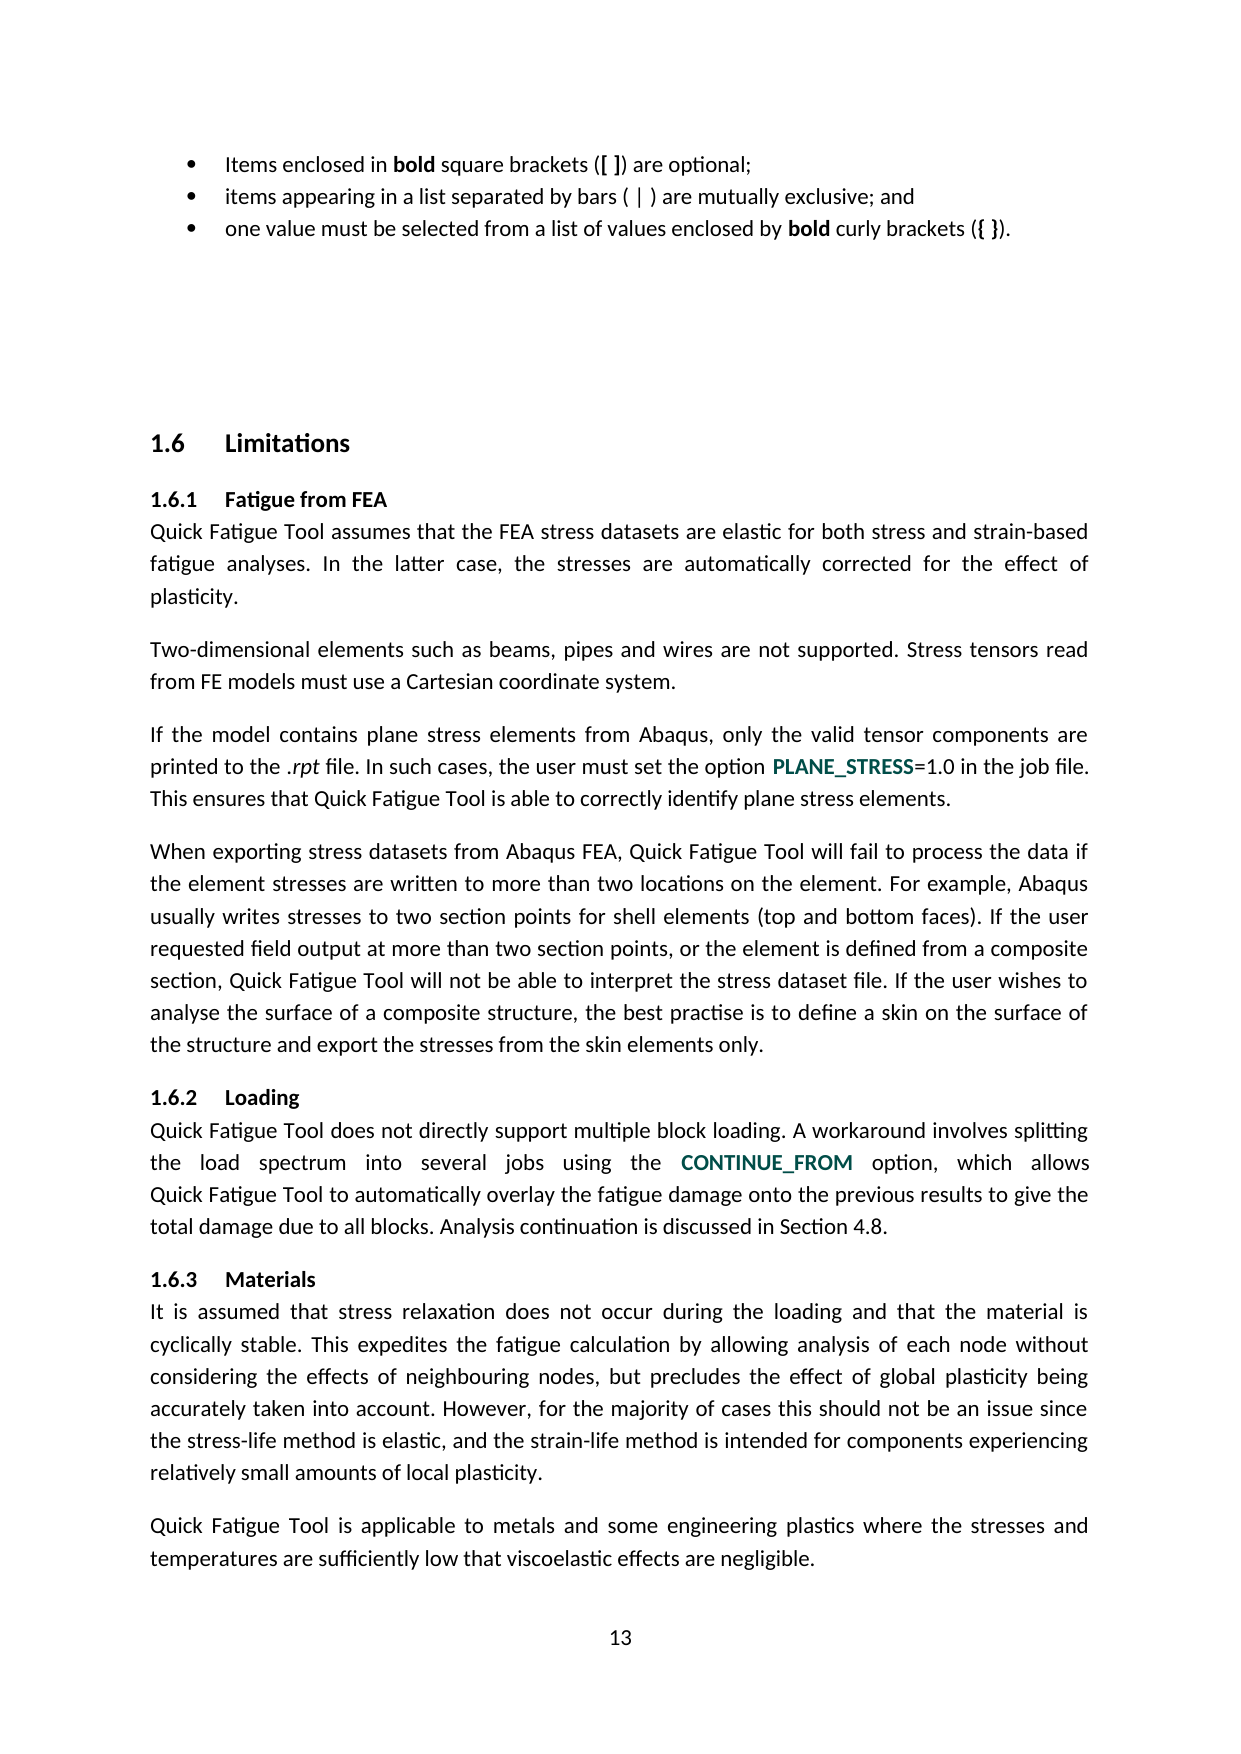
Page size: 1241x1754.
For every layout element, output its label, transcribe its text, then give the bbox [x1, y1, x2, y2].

subtitle 1.6.3 Materials [150, 1265, 1090, 1293]
text Quick Fatigue Tool does not directly support multiple block loading. A workaround involves splitting the load spectrum into several jobs using the CONTINUE_FROM option, which allows Quick Fatigue Tool to automatically overlay the fatigue damage onto the previous results to give the total damage due to all blocks. Analysis continuation is discussed in Section 4.8. [150, 1116, 1090, 1240]
subtitle 1.6 Limitations [150, 426, 1090, 459]
subtitle 1.6.2 Loading [150, 1083, 1090, 1112]
list items appearing in a list separated by bars ( | ) are mutually exclusive; and [187, 182, 1090, 210]
subtitle 1.6.1 Fatigue from FEA [150, 485, 1090, 513]
text It is assumed that stress relaxation does not occur during the loading and that the material is cyclically stable. This expedites the fatigue calculation by allowing analysis of each node without considering the effects of neighbouring nodes, but precludes the effect of global plasticity being accurately taken into account. However, for the majority of cases this should not be an issue since the stress-life method is elastic, and the strain-life method is intended for components experiencing relatively small amounts of local plasticity. [150, 1297, 1090, 1486]
text If the model contains plane stress elements from Abaqus, only the valid tensor components are printed to the .rpt file. In such cases, the user must set the option PLANE_STRESS=1.0 in the job file. This ensures that Quick Fatigue Tool is able to correctly identify plane stress elements. [150, 720, 1090, 812]
text Two-dimensional elements such as beams, pipes and wires are not supported. Stress tensors read from FE models must use a Cartesian coordinate system. [150, 635, 1090, 695]
text Quick Fatigue Tool assumes that the FEA stress datasets are elastic for both stress and strain-based fatigue analyses. In the latter case, the stresses are automatically corrected for the effect of plasticity. [150, 517, 1090, 610]
list one value must be selected from a list of values enclosed by bold curly brackets ({ }). [187, 214, 1090, 242]
text When exporting stress datasets from Abaqus FEA, Quick Fatigue Tool will fail to process the data if the element stresses are written to more than two locations on the element. For example, Abaqus usually writes stresses to two section points for shell elements (top and bottom faces). If the user requested field output at more than two section points, or the element is defined from a composite section, Quick Fatigue Tool will not be able to interpret the stress dataset file. If the user wishes to analyse the surface of a composite structure, the best practise is to define a skin on the surface of the structure and export the stresses from the skin elements only. [150, 837, 1090, 1058]
text Quick Fatigue Tool is applicable to metals and some engineering plastics where the stresses and temperatures are sufficiently low that viscoelastic effects are negligible. [150, 1511, 1090, 1572]
list Items enclosed in bold square brackets ([ ]) are optional; [187, 150, 1090, 178]
